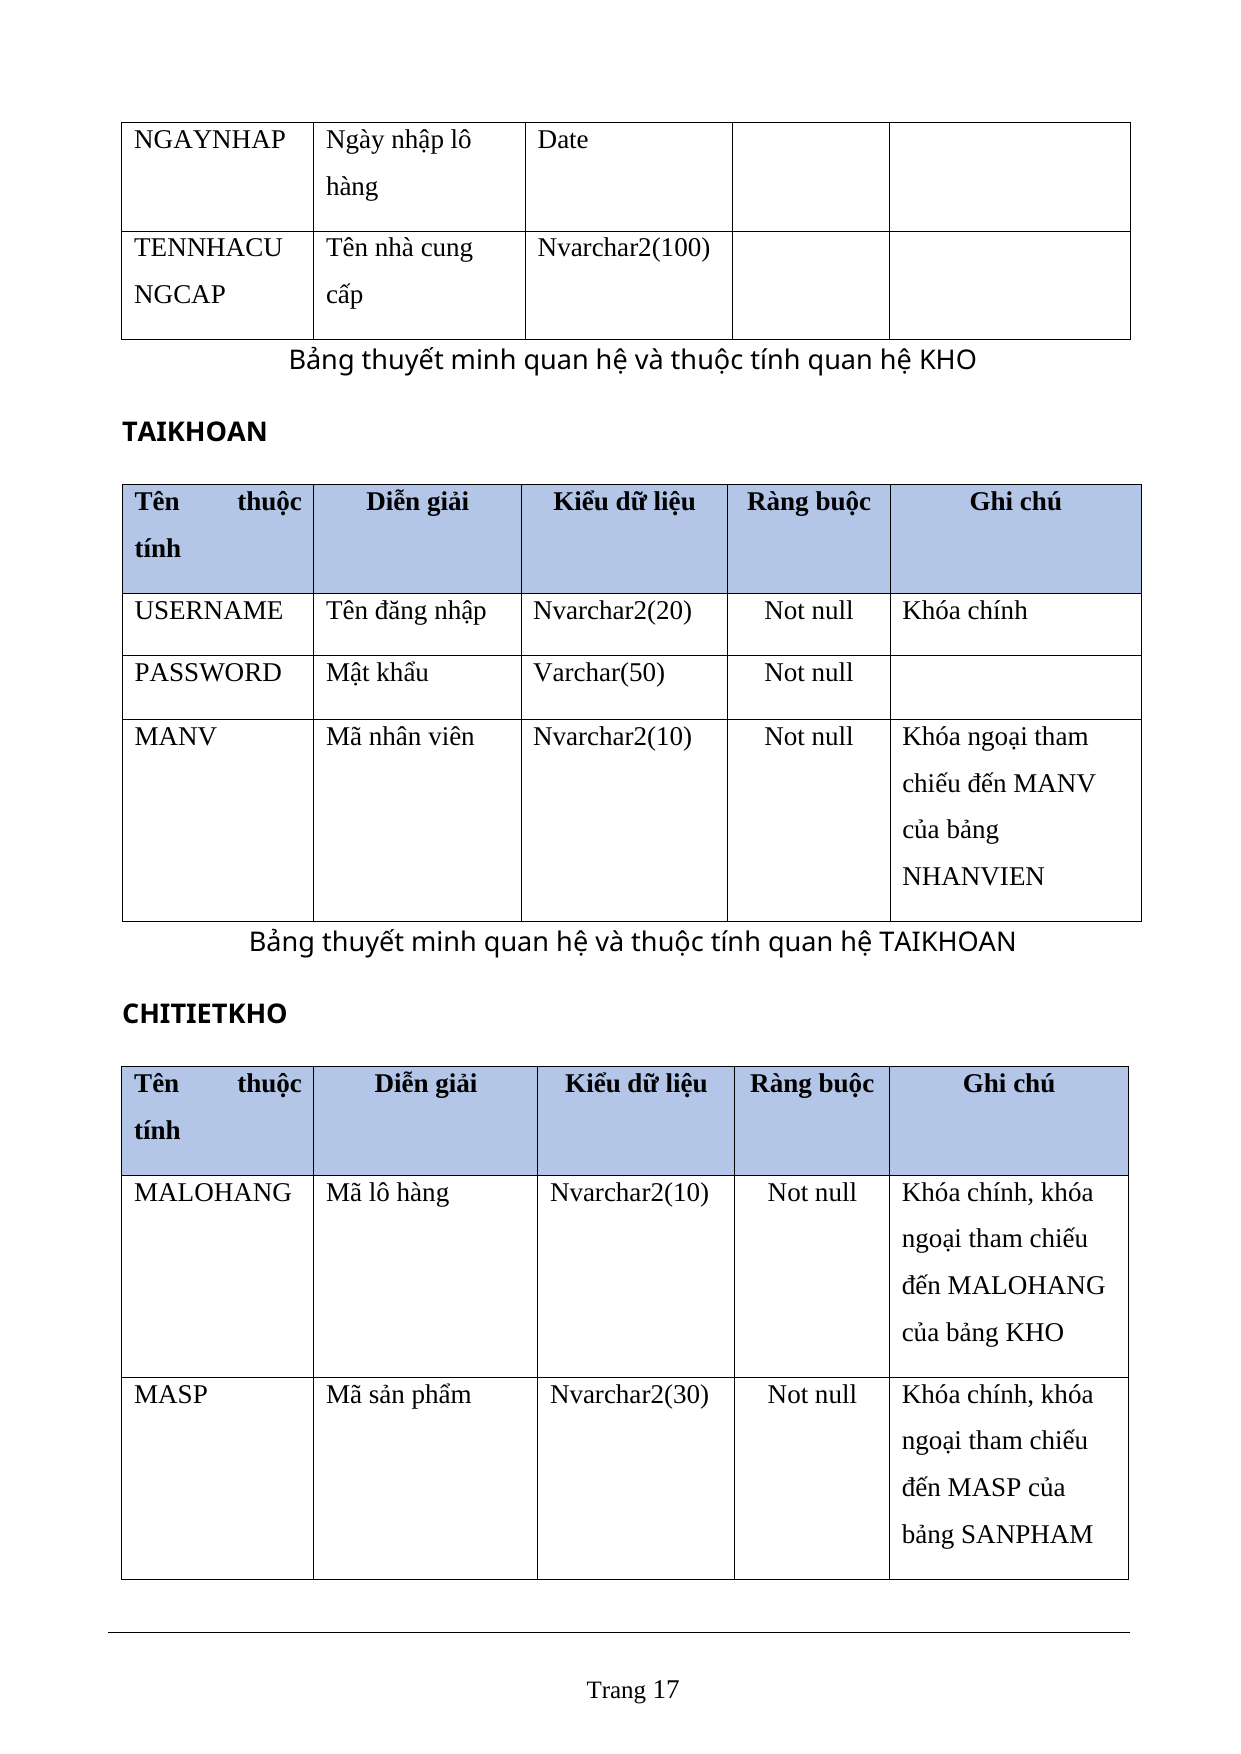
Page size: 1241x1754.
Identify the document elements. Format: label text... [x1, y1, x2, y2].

table_cell USERNAME [123, 594, 313, 655]
table_cell Mã nhân viên [314, 720, 521, 921]
table_cell Not null [735, 1176, 889, 1377]
table_cell NGAYNHAP [122, 123, 313, 231]
table_header Tên thuộc tính [123, 485, 313, 593]
table_cell Varchar(50) [522, 656, 727, 719]
table_cell MANV [123, 720, 313, 921]
table_cell [890, 232, 1130, 339]
table_cell Not null [728, 720, 890, 921]
table_header Ghi chú [891, 485, 1141, 593]
table_cell Not null [728, 656, 890, 719]
table_cell Nvarchar2(100) [526, 232, 732, 339]
table_cell Khóa chính, khóa ngoại tham chiếu đến MALOHANG của bảng KHO [890, 1176, 1128, 1377]
table_cell Nvarchar2(20) [522, 594, 727, 655]
table_cell Khóa ngoại tham chiếu đến MANV của bảng NHANVIEN [891, 720, 1141, 921]
text CHITIETKHO [122, 994, 1144, 1031]
table_cell Mật khẩu [314, 656, 521, 719]
table_cell MASP [122, 1378, 313, 1579]
table_cell Khóa chính [891, 594, 1141, 655]
table_cell Not null [728, 594, 890, 655]
table_cell MALOHANG [122, 1176, 313, 1377]
text Bảng thuyết minh quan hệ và thuộc tính quan hệ KHO [122, 340, 1144, 377]
table_header Ghi chú [890, 1067, 1128, 1175]
table_cell Khóa chính, khóa ngoại tham chiếu đến MASP của bảng SANPHAM [890, 1378, 1128, 1579]
table_header Diễn giải [314, 485, 521, 593]
table_cell Nvarchar2(10) [538, 1176, 734, 1377]
table_cell Nvarchar2(30) [538, 1378, 734, 1579]
text Bảng thuyết minh quan hệ và thuộc tính quan hệ TAIKHOAN [122, 922, 1144, 959]
table_header Kiểu dữ liệu [538, 1067, 734, 1175]
table_cell Ngày nhập lô hàng [314, 123, 525, 231]
table_header Kiểu dữ liệu [522, 485, 727, 593]
table_cell PASSWORD [123, 656, 313, 719]
table_cell TENNHACUNGCAP [122, 232, 313, 339]
table_header Tên thuộc tính [122, 1067, 313, 1175]
table_header Diễn giải [314, 1067, 537, 1175]
table_cell [733, 232, 889, 339]
table_cell [890, 123, 1130, 231]
table_cell Tên đăng nhập [314, 594, 521, 655]
table_header Ràng buộc [735, 1067, 889, 1175]
table_cell [891, 656, 1141, 719]
table_cell Nvarchar2(10) [522, 720, 727, 921]
table_cell Not null [735, 1378, 889, 1579]
table_cell Mã sản phẩm [314, 1378, 537, 1579]
table_cell Mã lô hàng [314, 1176, 537, 1377]
table_cell Date [526, 123, 732, 231]
table_cell [733, 123, 889, 231]
text TAIKHOAN [122, 412, 1144, 449]
table_cell Tên nhà cung cấp [314, 232, 525, 339]
table_header Ràng buộc [728, 485, 890, 593]
